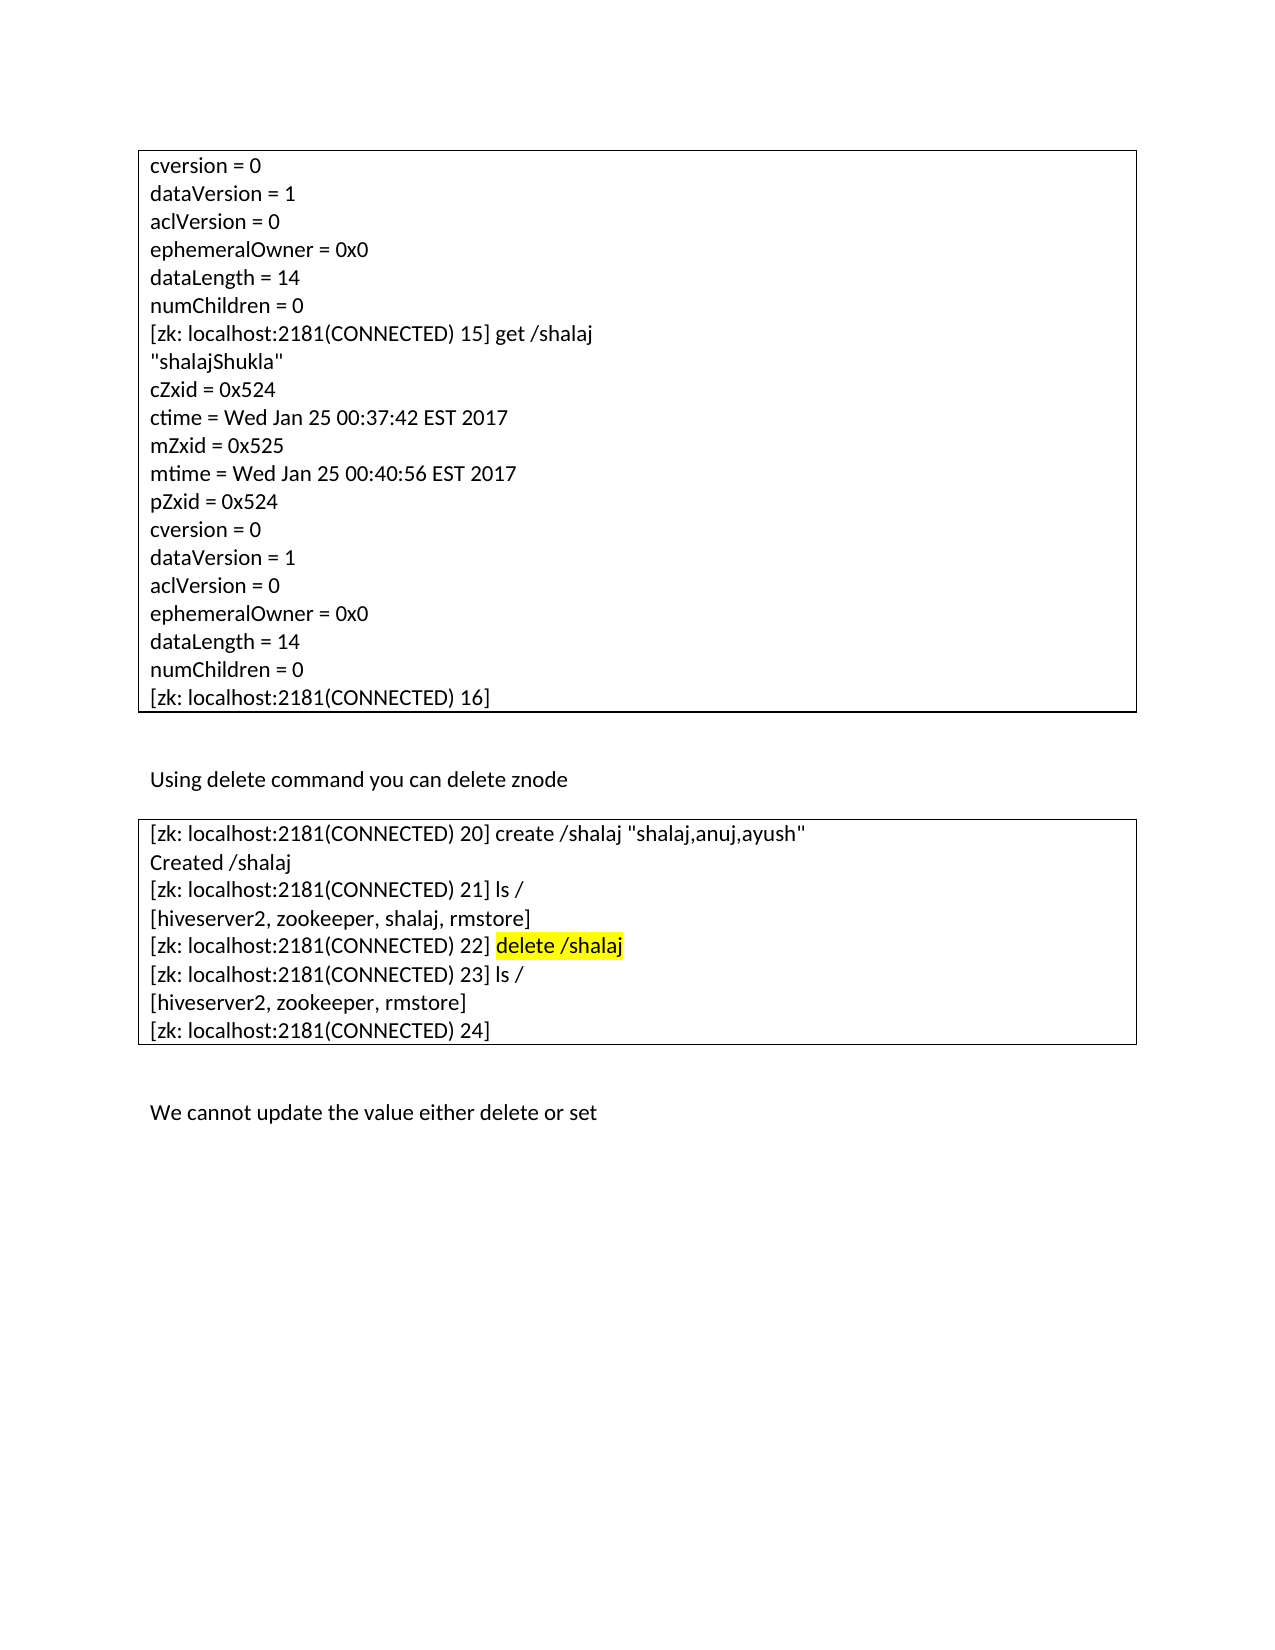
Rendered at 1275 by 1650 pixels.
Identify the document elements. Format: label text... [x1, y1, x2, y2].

text We cannot update the value either delete or set [150, 1098, 1125, 1126]
table_header [zk: localhost:2181(CONNECTED) 20] create /shalaj "shalaj,anuj,ayush" Created /shalaj [zk: localhost:2181(CONNECTED) 21] ls / [hiveserver2, zookeeper, shalaj, rmstore] [zk: localhost:2181(CONNECTED) 22] delete /shalaj [zk: localhost:2181(CONNECTED) 23] ls / [hiveserver2, zookeeper, rmstore] [zk: localhost:2181(CONNECTED) 24] [139, 820, 1136, 1044]
text Using delete command you can delete znode [150, 766, 1125, 793]
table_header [139, 151, 1136, 711]
